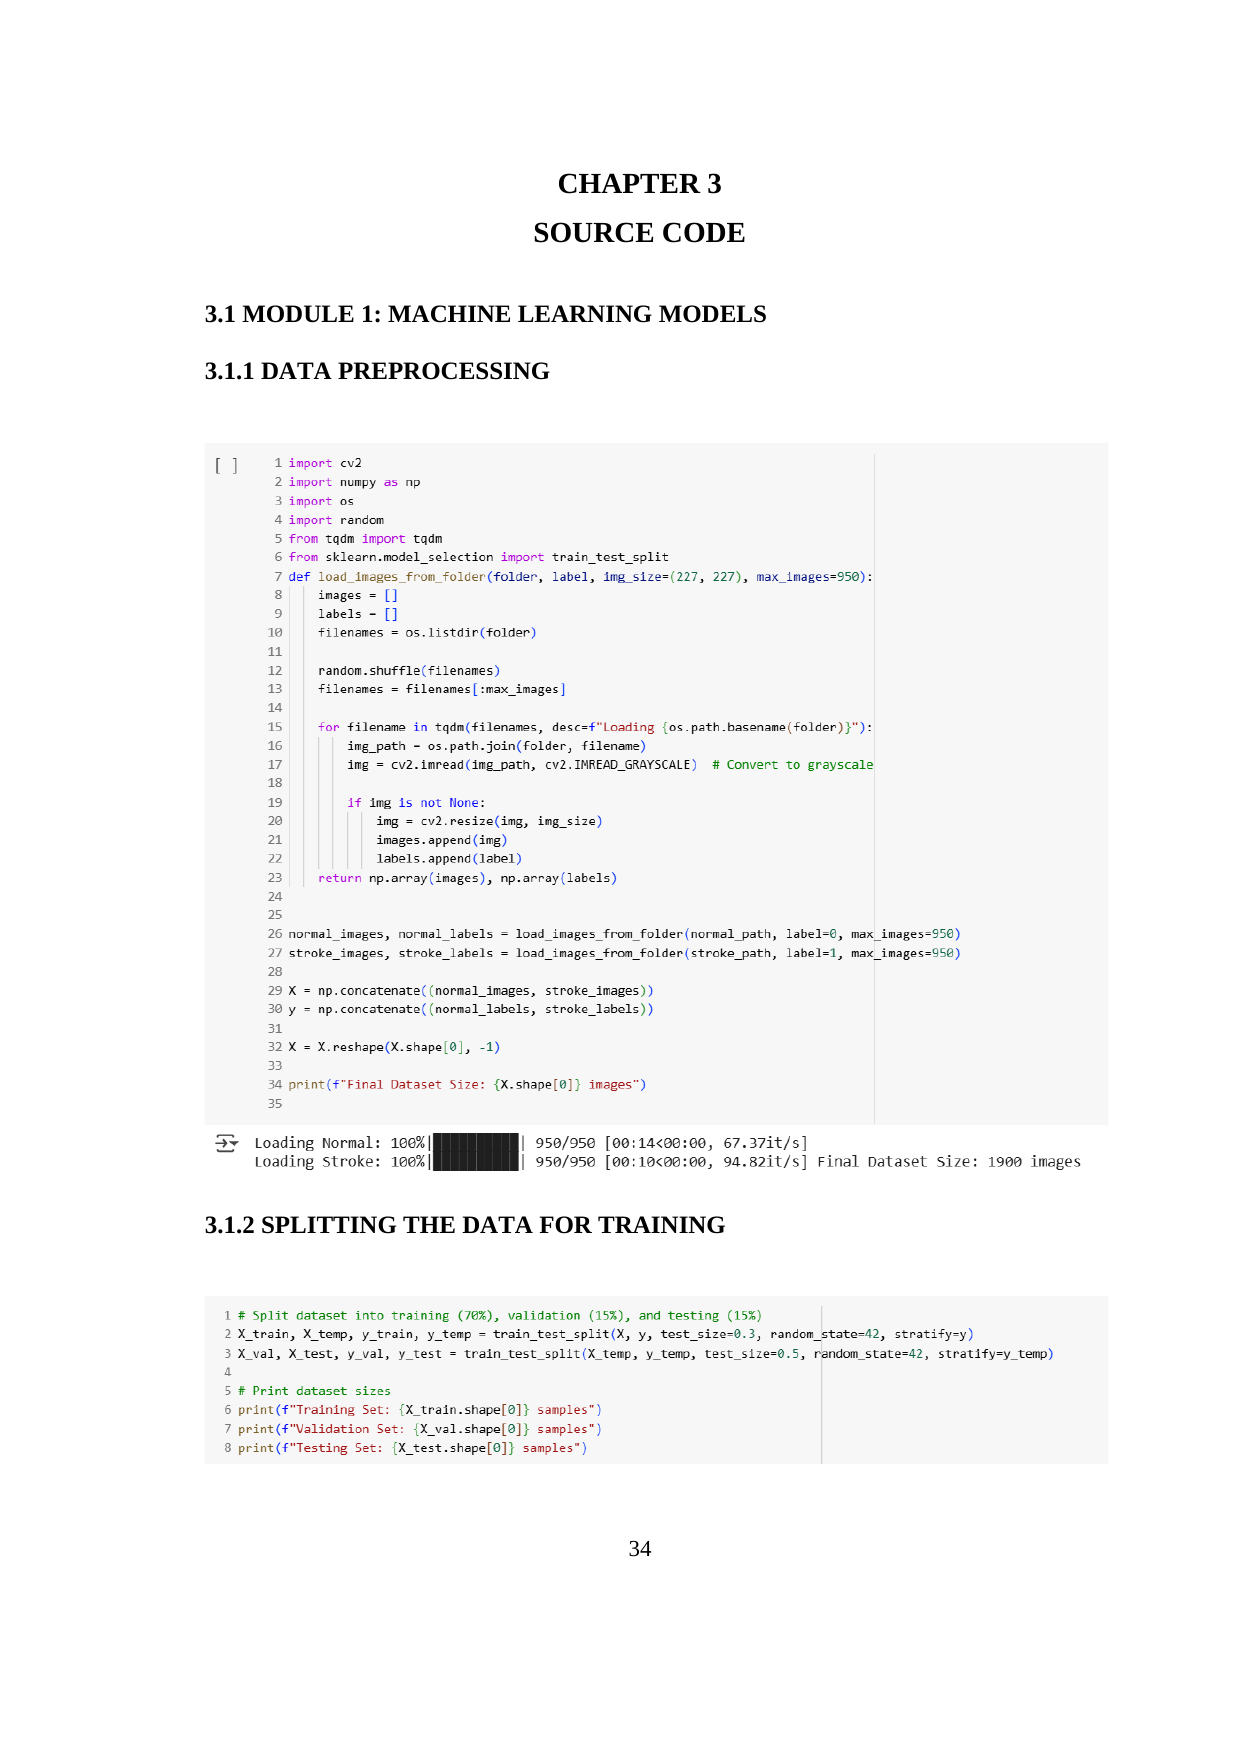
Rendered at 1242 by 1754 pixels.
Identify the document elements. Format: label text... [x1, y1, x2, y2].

text SOURCE CODE [188, 216, 1092, 249]
text CHAPTER 3 [188, 166, 1092, 199]
subtitle 3.1.2 SPLITTING THE DATA FOR TRAINING [204, 1210, 1092, 1239]
picture [204, 442, 1109, 1182]
picture [204, 1296, 1109, 1464]
subtitle 3.1.1 DATA PREPROCESSING [204, 356, 1092, 385]
subtitle 3.1 MODULE 1: MACHINE LEARNING MODELS [204, 299, 1092, 327]
